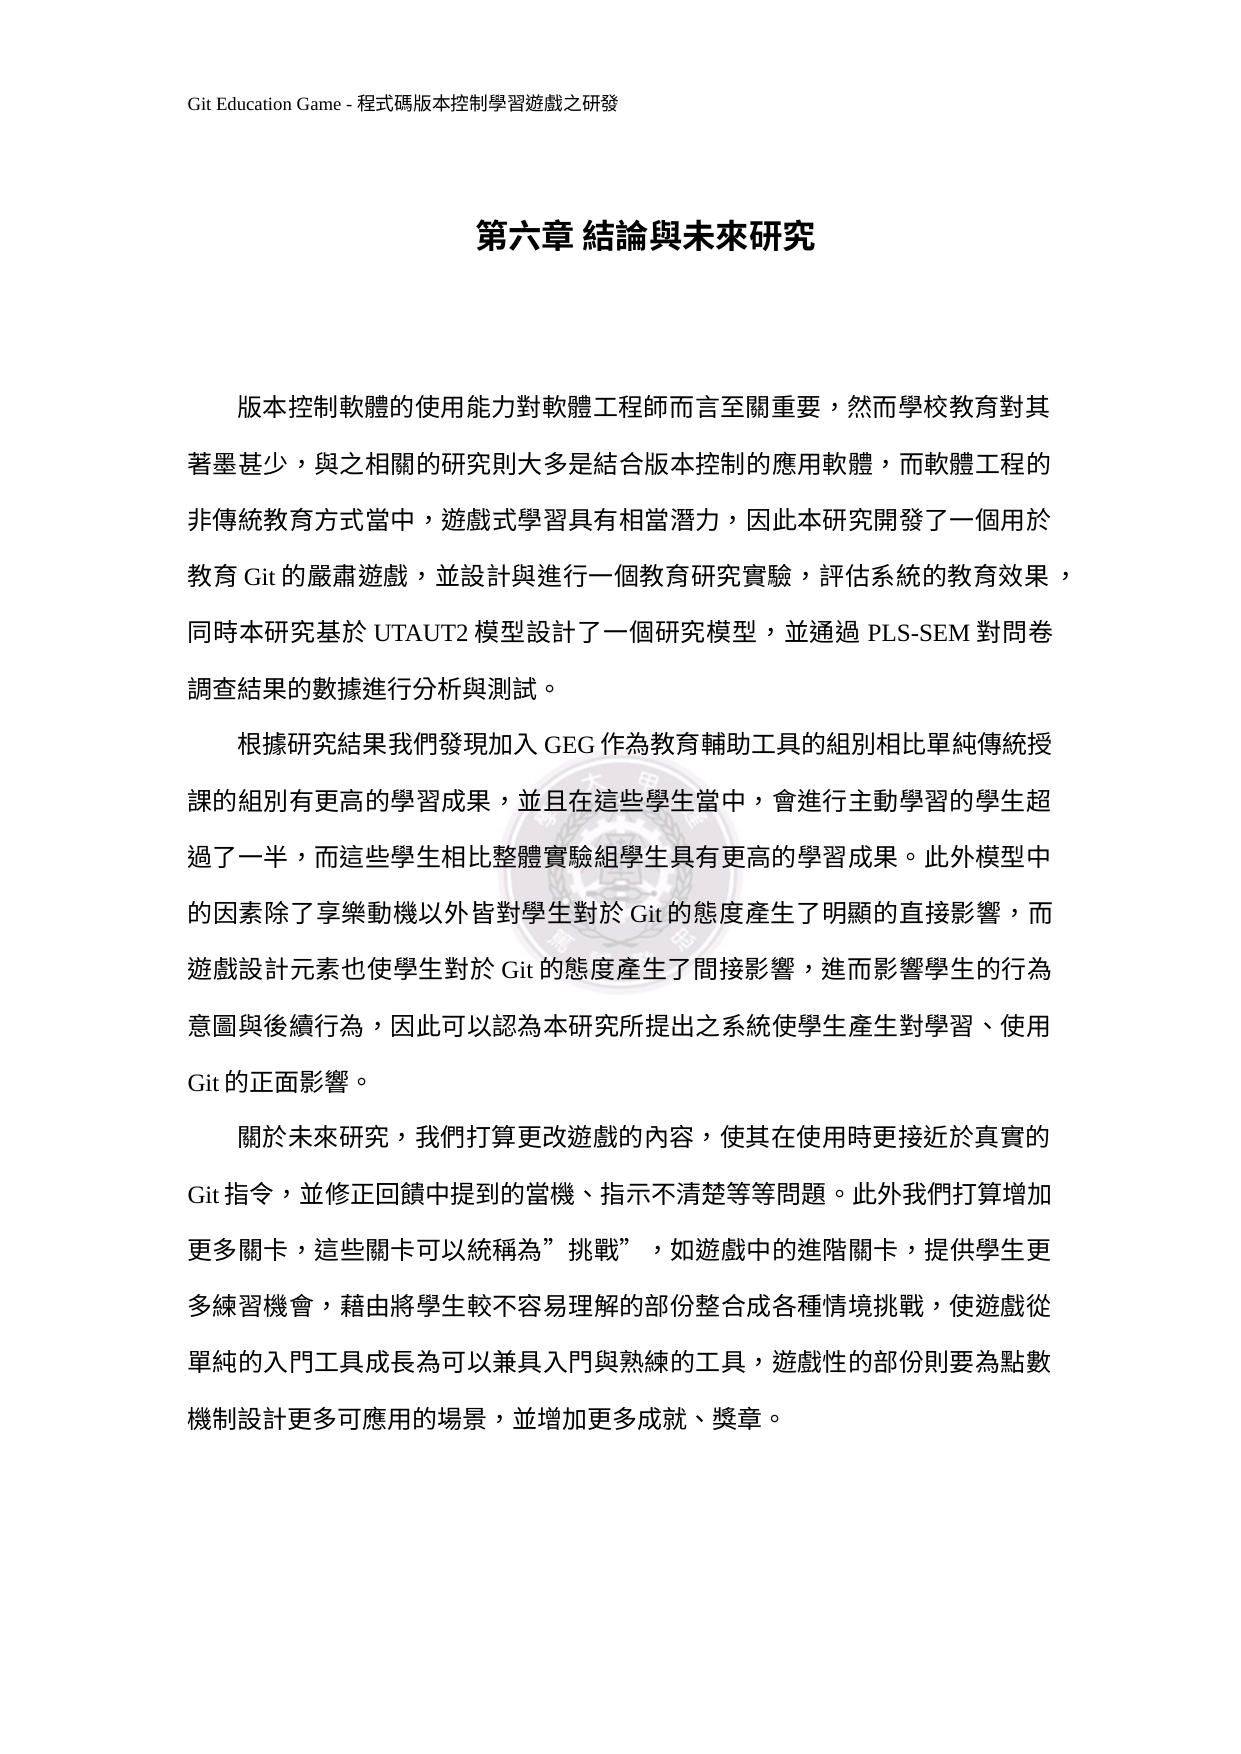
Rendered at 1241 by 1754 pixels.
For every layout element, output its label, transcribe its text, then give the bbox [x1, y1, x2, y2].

subtitle 第六章 結論與未來研究 [237, 197, 1053, 272]
text 版本控制軟體的使用能力對軟體工程師而言至關重要，然而學校教育對其著墨甚少，與之相關的研究則大多是結合版本控制的應用軟體，而軟體工程的非傳統教育方式當中，遊戲式學習具有相當潛力，因此本研究開發了一個用於教育Git的嚴肅遊戲，並設計與進行一個教育研究實驗，評估系統的教育效果，同時本研究基於UTAUT2模型設計了一個研究模型，並通過PLS-SEM對問卷調查結果的數據進行分析與測試。 [187, 387, 1053, 706]
text 根據研究結果我們發現加入GEG作為教育輔助工具的組別相比單純傳統授課的組別有更高的學習成果，並且在這些學生當中，會進行主動學習的學生超過了一半，而這些學生相比整體實驗組學生具有更高的學習成果。此外模型中的因素除了享樂動機以外皆對學生對於Git的態度產生了明顯的直接影響，而遊戲設計元素也使學生對於Git的態度產生了間接影響，進而影響學生的行為意圖與後續行為，因此可以認為本研究所提出之系統使學生產生對學習、使用Git的正面影響。 [187, 724, 1053, 1099]
text 關於未來研究，我們打算更改遊戲的內容，使其在使用時更接近於真實的Git指令，並修正回饋中提到的當機、指示不清楚等等問題。此外我們打算增加更多關卡，這些關卡可以統稱為”挑戰”，如遊戲中的進階關卡，提供學生更多練習機會，藉由將學生較不容易理解的部份整合成各種情境挑戰，使遊戲從單純的入門工具成長為可以兼具入門與熟練的工具，遊戲性的部份則要為點數機制設計更多可應用的場景，並增加更多成就、獎章。 [187, 1117, 1053, 1436]
